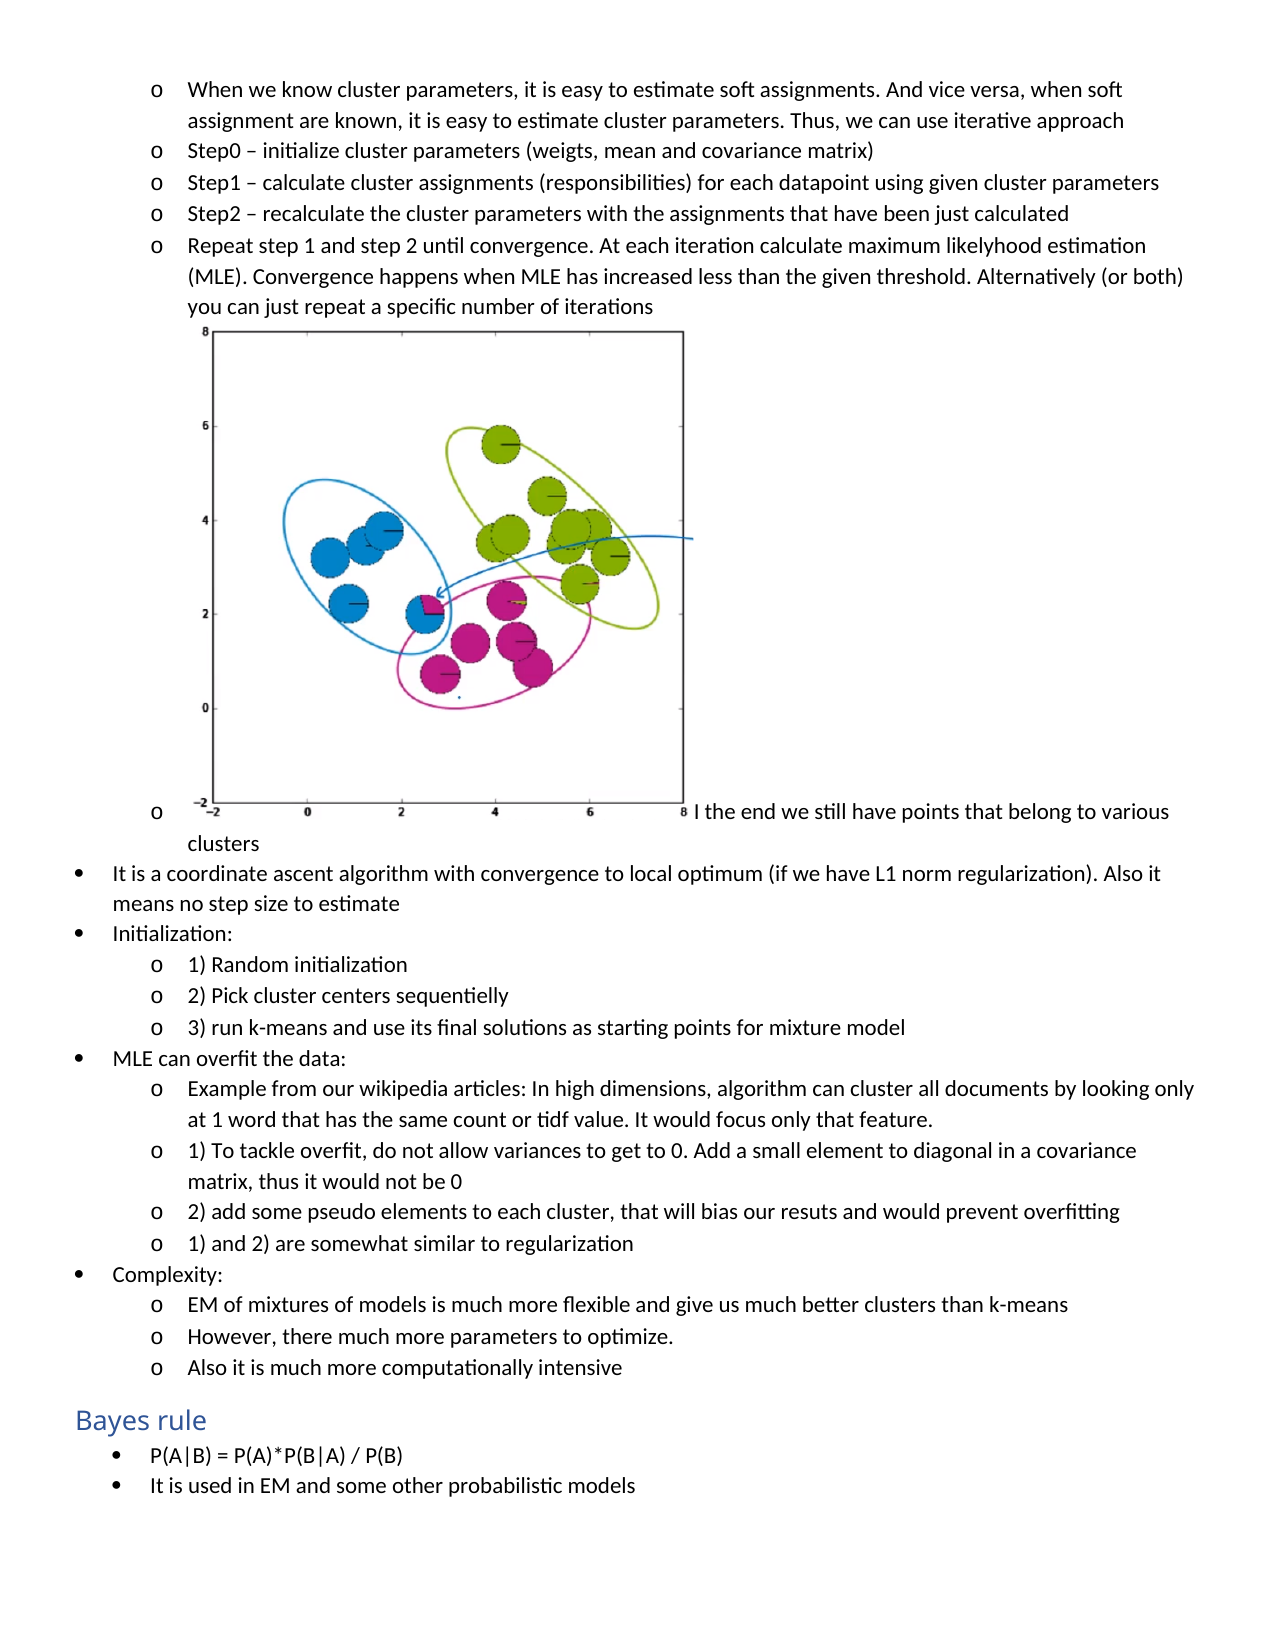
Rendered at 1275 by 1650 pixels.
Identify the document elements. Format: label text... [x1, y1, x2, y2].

list Initialization: [75, 919, 1200, 947]
picture [187, 322, 694, 820]
list When we know cluster parameters, it is easy to estimate soft assignments. And vice versa, when soft assignment are known, it is easy to estimate cluster parameters. Thus, we can use iterative approach [150, 75, 1200, 134]
list 2) add some pseudo elements to each cluster, that will bias our resuts and would prevent overfitting [150, 1197, 1200, 1227]
list P(A|B) = P(A)*P(B|A) / P(B) [112, 1441, 1200, 1469]
list Example from our wikipedia articles: In high dimensions, algorithm can cluster all documents by looking only at 1 word that has the same count or tidf value. It would focus only that feature. [150, 1074, 1200, 1134]
list EM of mixtures of models is much more flexible and give us much better clusters than k-means [150, 1291, 1200, 1320]
list Step2 – recalculate the cluster parameters with the assignments that have been just calculated [150, 199, 1200, 229]
list Step1 – calculate cluster assignments (responsibilities) for each datapoint using given cluster parameters [150, 168, 1200, 197]
list It is a coordinate ascent algorithm with convergence to local optimum (if we have L1 norm regularization). Also it means no step size to estimate [75, 859, 1200, 917]
list 3) run k-means and use its final solutions as starting points for mixture model [150, 1013, 1200, 1042]
list Complexity: [75, 1260, 1200, 1288]
list It is used in EM and some other probabilistic models [112, 1472, 1200, 1499]
list 2) Pick cluster centers sequentielly [150, 981, 1200, 1010]
list MLE can overfit the data: [75, 1044, 1200, 1072]
list 1) and 2) are somewhat similar to regularization [150, 1229, 1200, 1258]
list However, there much more parameters to optimize. [150, 1322, 1200, 1351]
subtitle Bayes rule [75, 1402, 1200, 1438]
list Step0 – initialize cluster parameters (weigts, mean and covariance matrix) [150, 137, 1200, 166]
list Also it is much more computationally intensive [150, 1353, 1200, 1383]
list Repeat step 1 and step 2 until convergence. At each iteration calculate maximum likelyhood estimation (MLE). Convergence happens when MLE has increased less than the given threshold. Alternatively (or both) you can just repeat a specific number of iterations [150, 231, 1200, 321]
list 1) Random initialization [150, 950, 1200, 979]
list 1) To tackle overfit, do not allow variances to get to 0. Add a small element to diagonal in a covariance matrix, thus it would not be 0 [150, 1136, 1200, 1195]
